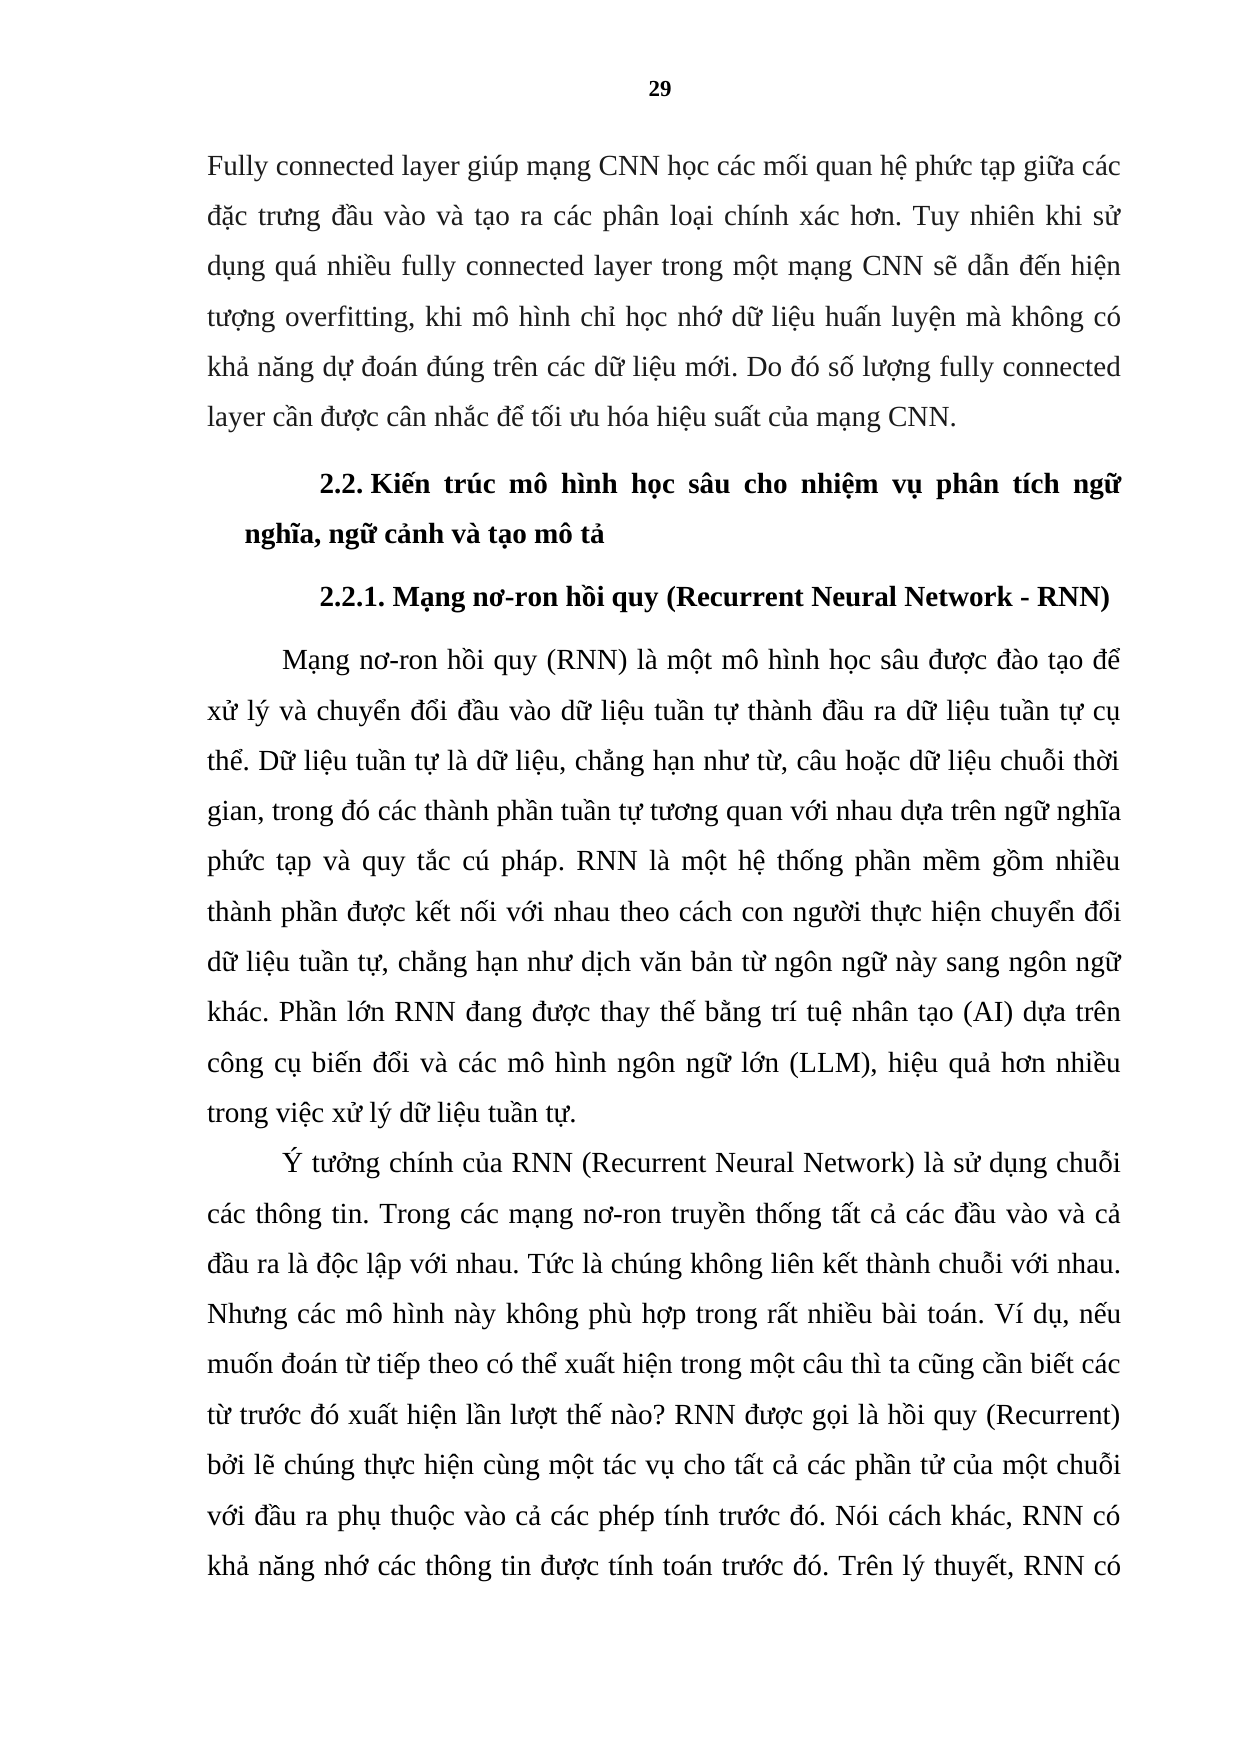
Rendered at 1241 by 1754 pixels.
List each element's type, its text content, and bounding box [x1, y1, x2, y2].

text Mạng nơ-ron hồi quy (RNN) là một mô hình học sâu được đào tạo để xử lý và chuyển đổi đầu vào dữ liệu tuần tự thành đầu ra dữ liệu tuần tự cụ thể. Dữ liệu tuần tự là dữ liệu, chẳng hạn như từ, câu hoặc dữ liệu chuỗi thời gian, trong đó các thành phần tuần tự tương quan với nhau dựa trên ngữ nghĩa phức tạp và quy tắc cú pháp. RNN là một hệ thống phần mềm gồm nhiều thành phần được kết nối với nhau theo cách con người thực hiện chuyển đổi dữ liệu tuần tự, chẳng hạn như dịch văn bản từ ngôn ngữ này sang ngôn ngữ khác. Phần lớn RNN đang được thay thế bằng trí tuệ nhân tạo (AI) dựa trên công cụ biến đổi và các mô hình ngôn ngữ lớn (LLM), hiệu quả hơn nhiều trong việc xử lý dữ liệu tuần tự. [207, 642, 1122, 1129]
text Fully connected layer giúp mạng CNN học các mối quan hệ phức tạp giữa các đặc trưng đầu vào và tạo ra các phân loại chính xác hơn. Tuy nhiên khi sử dụng quá nhiều fully connected layer trong một mạng CNN sẽ dẫn đến hiện tượng overfitting, khi mô hình chỉ học nhớ dữ liệu huấn luyện mà không có khả năng dự đoán đúng trên các dữ liệu mới. Do đó số lượng fully connected layer cần được cân nhắc để tối ưu hóa hiệu suất của mạng CNN. [207, 148, 1122, 433]
subtitle Kiến trúc mô hình học sâu cho nhiệm vụ phân tích ngữ nghĩa, ngữ cảnh và tạo mô tả [244, 466, 1122, 550]
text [207, 1145, 1122, 1581]
subtitle Mạng nơ-ron hồi quy (Recurrent Neural Network - RNN) [244, 579, 1122, 613]
